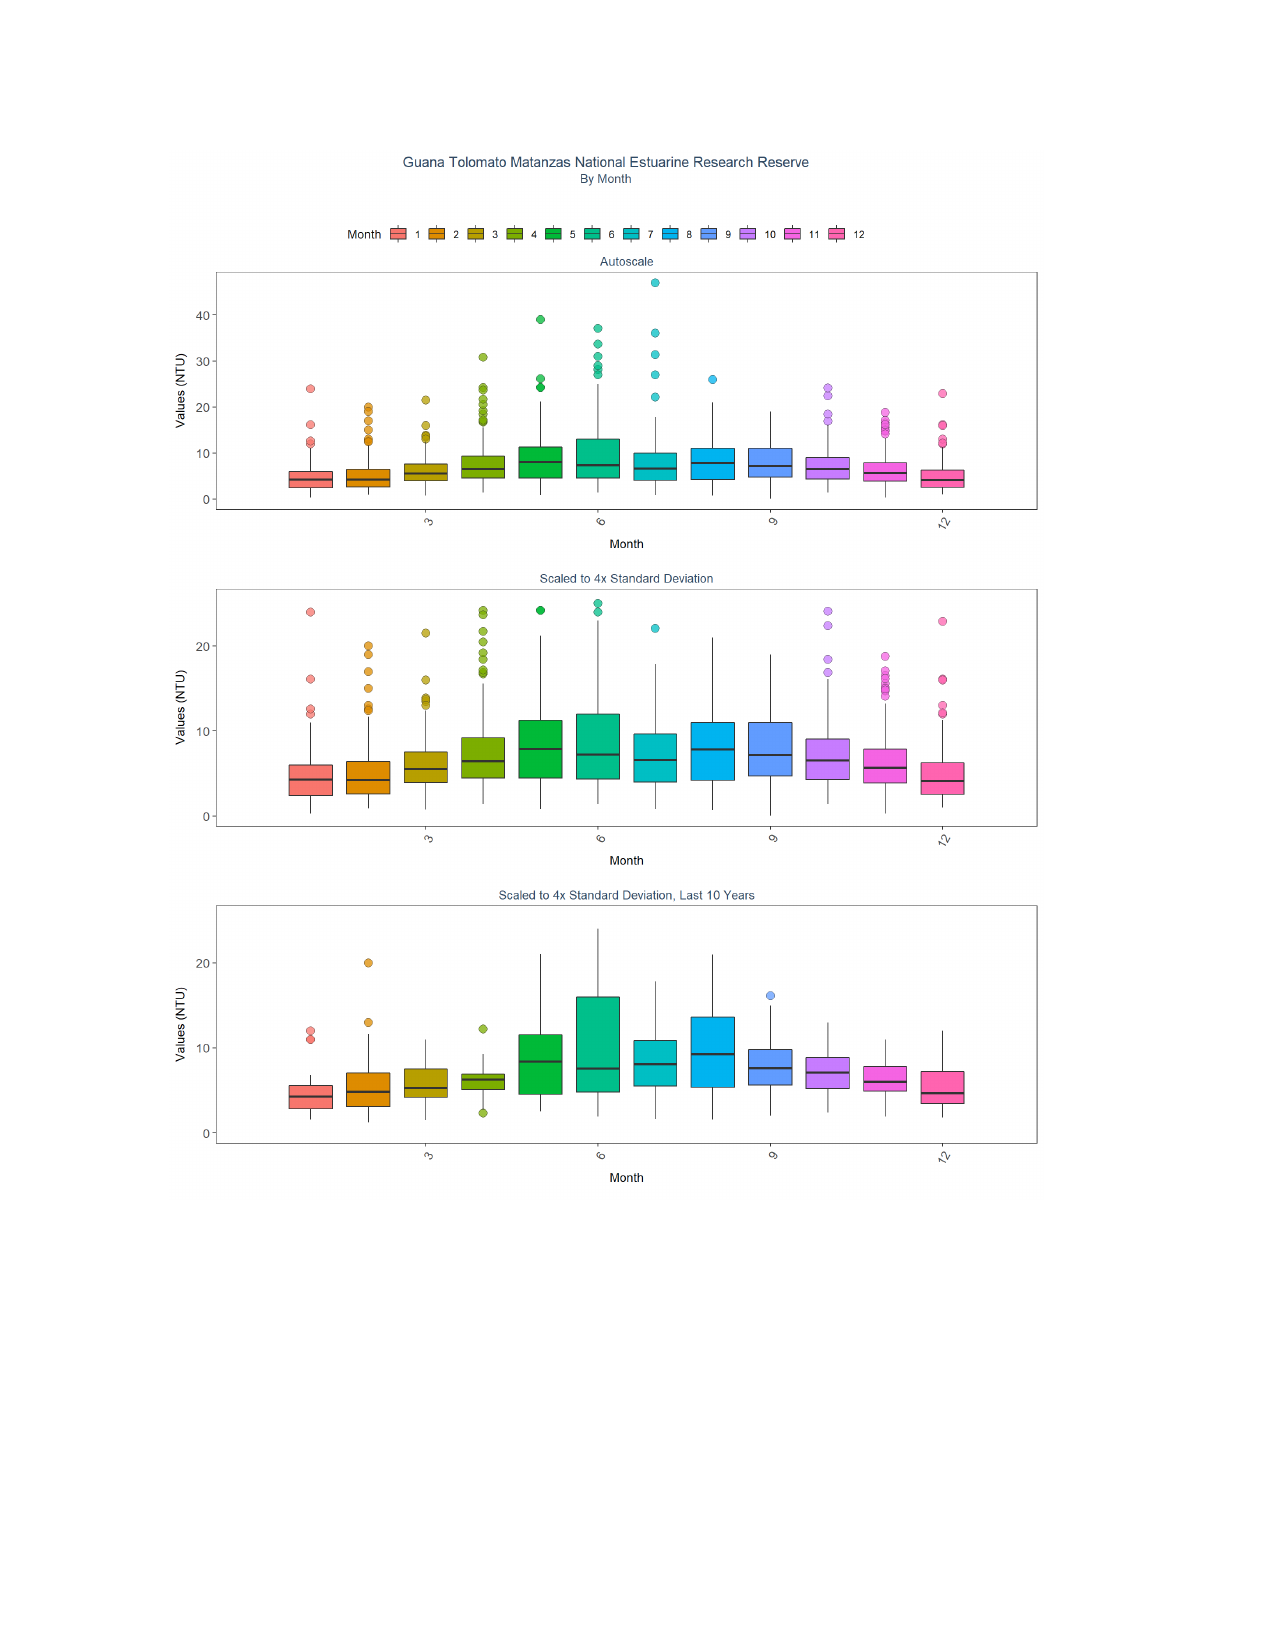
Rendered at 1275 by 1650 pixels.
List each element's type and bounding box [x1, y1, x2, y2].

picture [168, 150, 1044, 1200]
